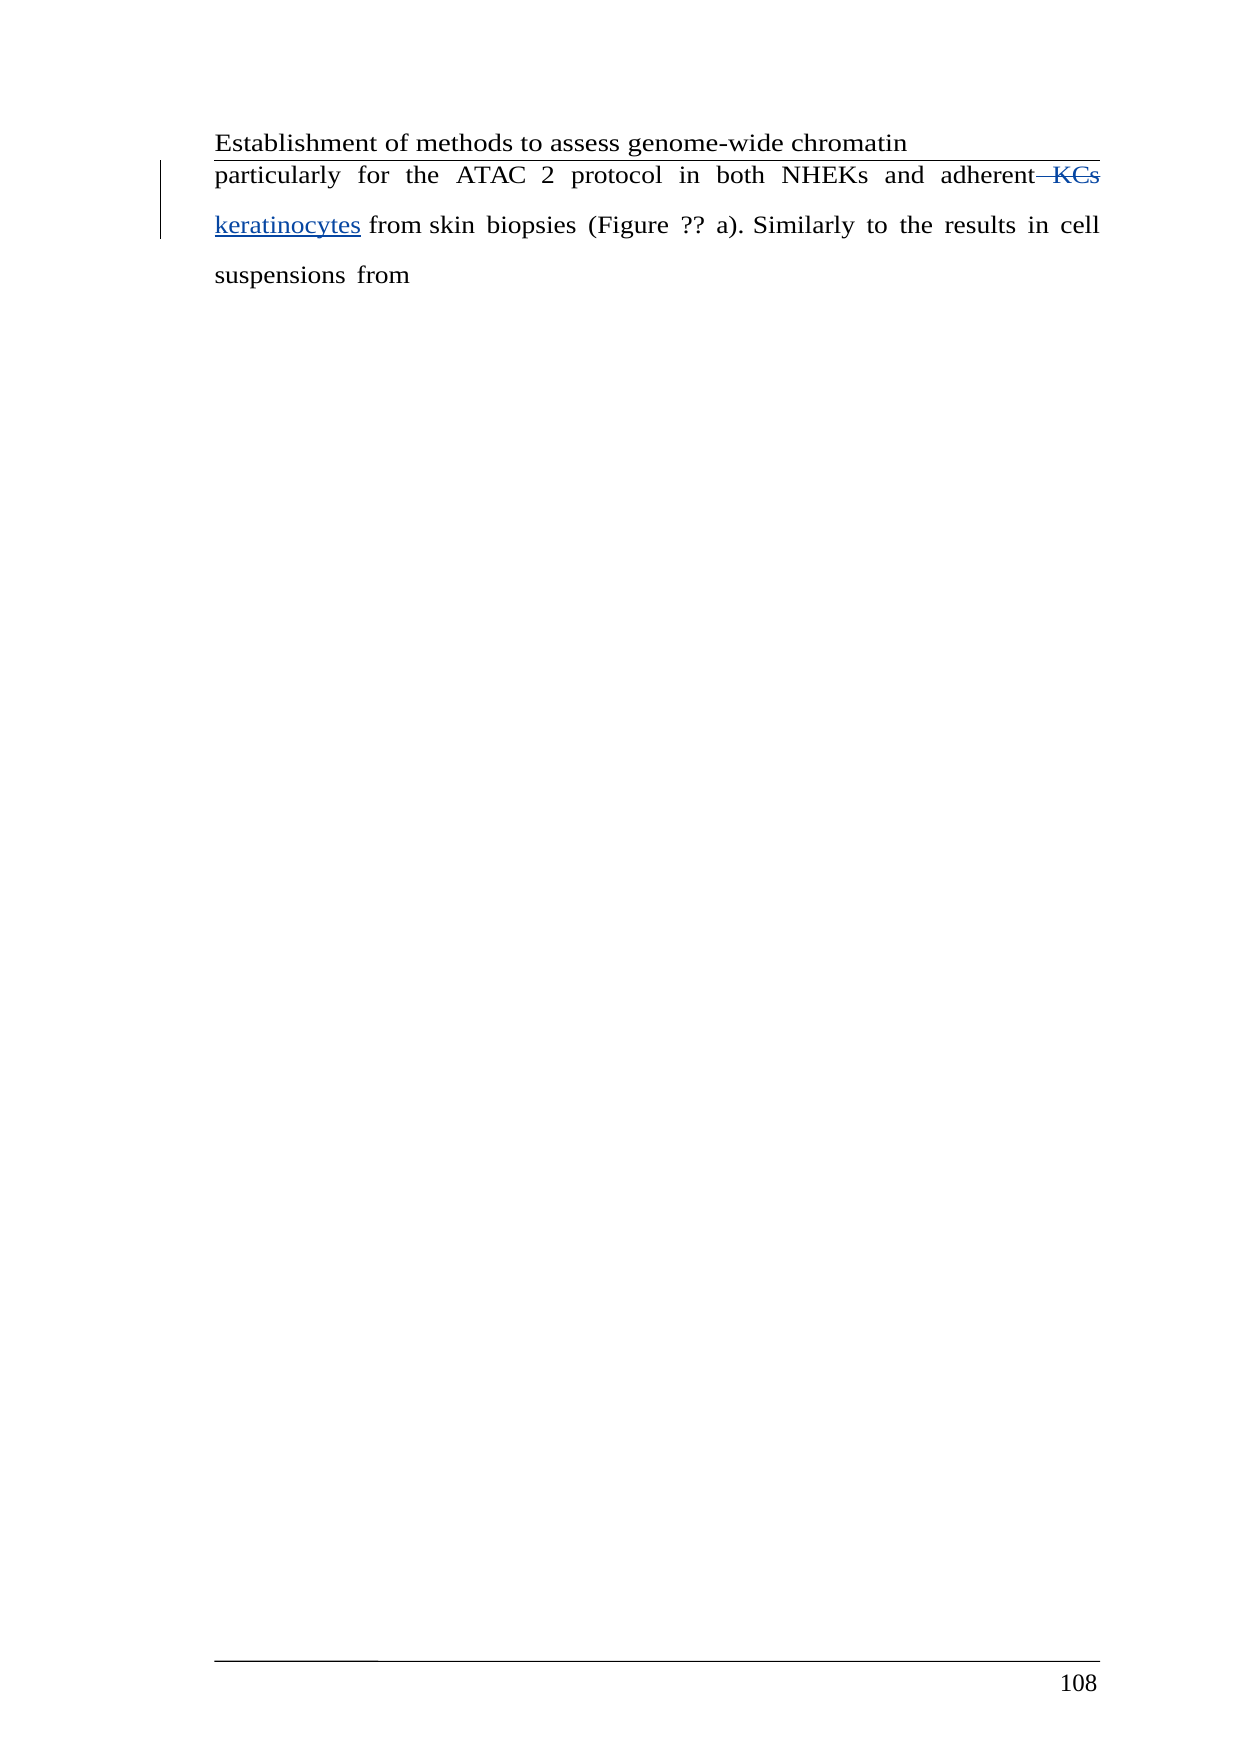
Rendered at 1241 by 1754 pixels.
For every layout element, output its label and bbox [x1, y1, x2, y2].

text [214, 160, 1101, 288]
